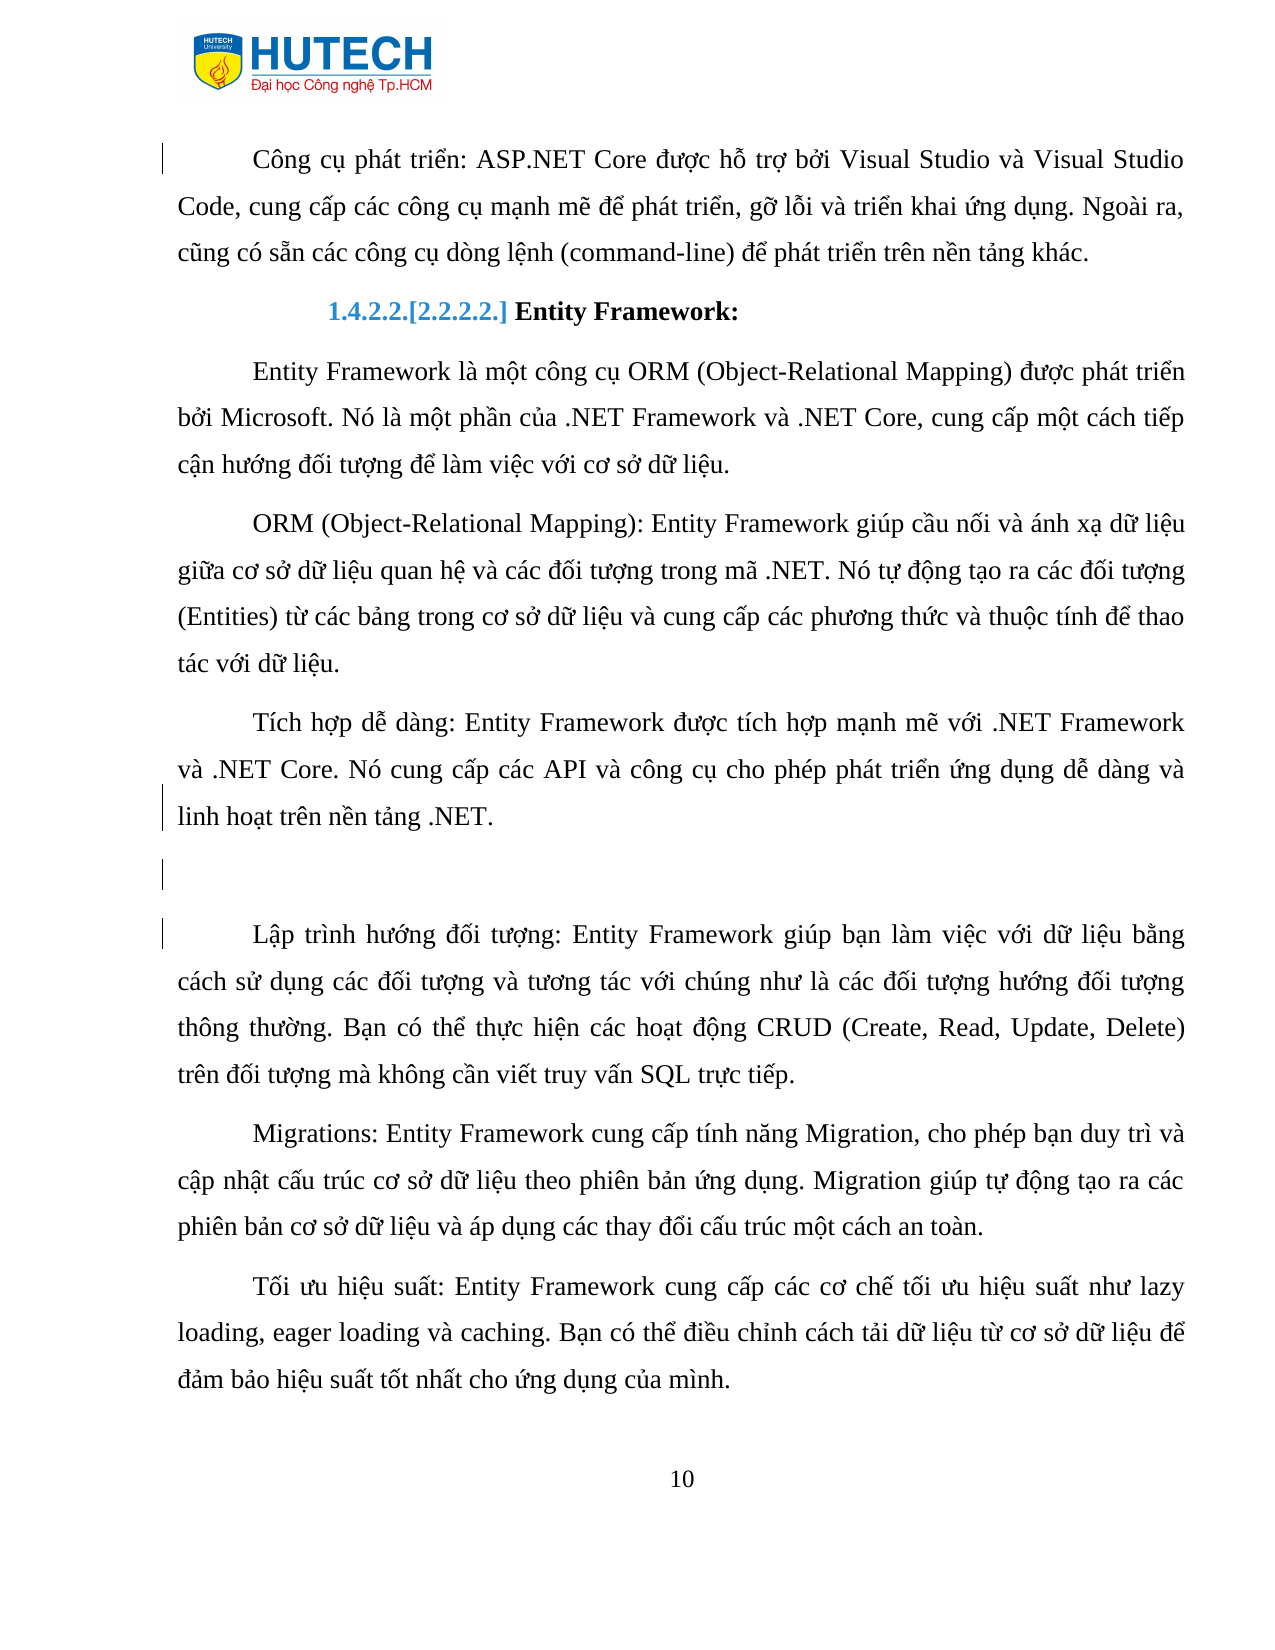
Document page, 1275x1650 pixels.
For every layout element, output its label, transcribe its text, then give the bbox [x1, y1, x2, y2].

text Tích hợp dễ dàng: Entity Framework được tích hợp mạnh mẽ với .NET Framework và .NET Core. Nó cung cấp các API và công cụ cho phép phát triển ứng dụng dễ dàng và linh hoạt trên nền tảng .NET. [177, 706, 1186, 831]
text Entity Framework là một công cụ ORM (Object-Relational Mapping) được phát triển bởi Microsoft. Nó là một phần của .NET Framework và .NET Core, cung cấp một cách tiếp cận hướng đối tượng để làm việc với cơ sở dữ liệu. [177, 355, 1186, 479]
text Migrations: Entity Framework cung cấp tính năng Migration, cho phép bạn duy trì và cập nhật cấu trúc cơ sở dữ liệu theo phiên bản ứng dụng. Migration giúp tự động tạo ra các phiên bản cơ sở dữ liệu và áp dụng các thay đổi cấu trúc một cách an toàn. [177, 1117, 1186, 1242]
text Công cụ phát triển: ASP.NET Core được hỗ trợ bởi Visual Studio và Visual Studio Code, cung cấp các công cụ mạnh mẽ để phát triển, gỡ lỗi và triển khai ứng dụng. Ngoài ra, cũng có sẵn các công cụ dòng lệnh (command-line) để phát triển trên nền tảng khác. [177, 143, 1186, 267]
picture [177, 19, 448, 107]
subtitle Entity Framework: [327, 296, 1186, 327]
text ORM (Object-Relational Mapping): Entity Framework giúp cầu nối và ánh xạ dữ liệu giữa cơ sở dữ liệu quan hệ và các đối tượng trong mã .NET. Nó tự động tạo ra các đối tượng (Entities) từ các bảng trong cơ sở dữ liệu và cung cấp các phương thức và thuộc tính để thao tác với dữ liệu. [177, 507, 1186, 678]
text Lập trình hướng đối tượng: Entity Framework giúp bạn làm việc với dữ liệu bằng cách sử dụng các đối tượng và tương tác với chúng như là các đối tượng hướng đối tượng thông thường. Bạn có thể thực hiện các hoạt động CRUD (Create, Read, Update, Delete) trên đối tượng mà không cần viết truy vấn SQL trực tiếp. [177, 918, 1186, 1089]
text Tối ưu hiệu suất: Entity Framework cung cấp các cơ chế tối ưu hiệu suất như lazy loading, eager loading và caching. Bạn có thể điều chỉnh cách tải dữ liệu từ cơ sở dữ liệu để đảm bảo hiệu suất tốt nhất cho ứng dụng của mình. [177, 1270, 1186, 1394]
